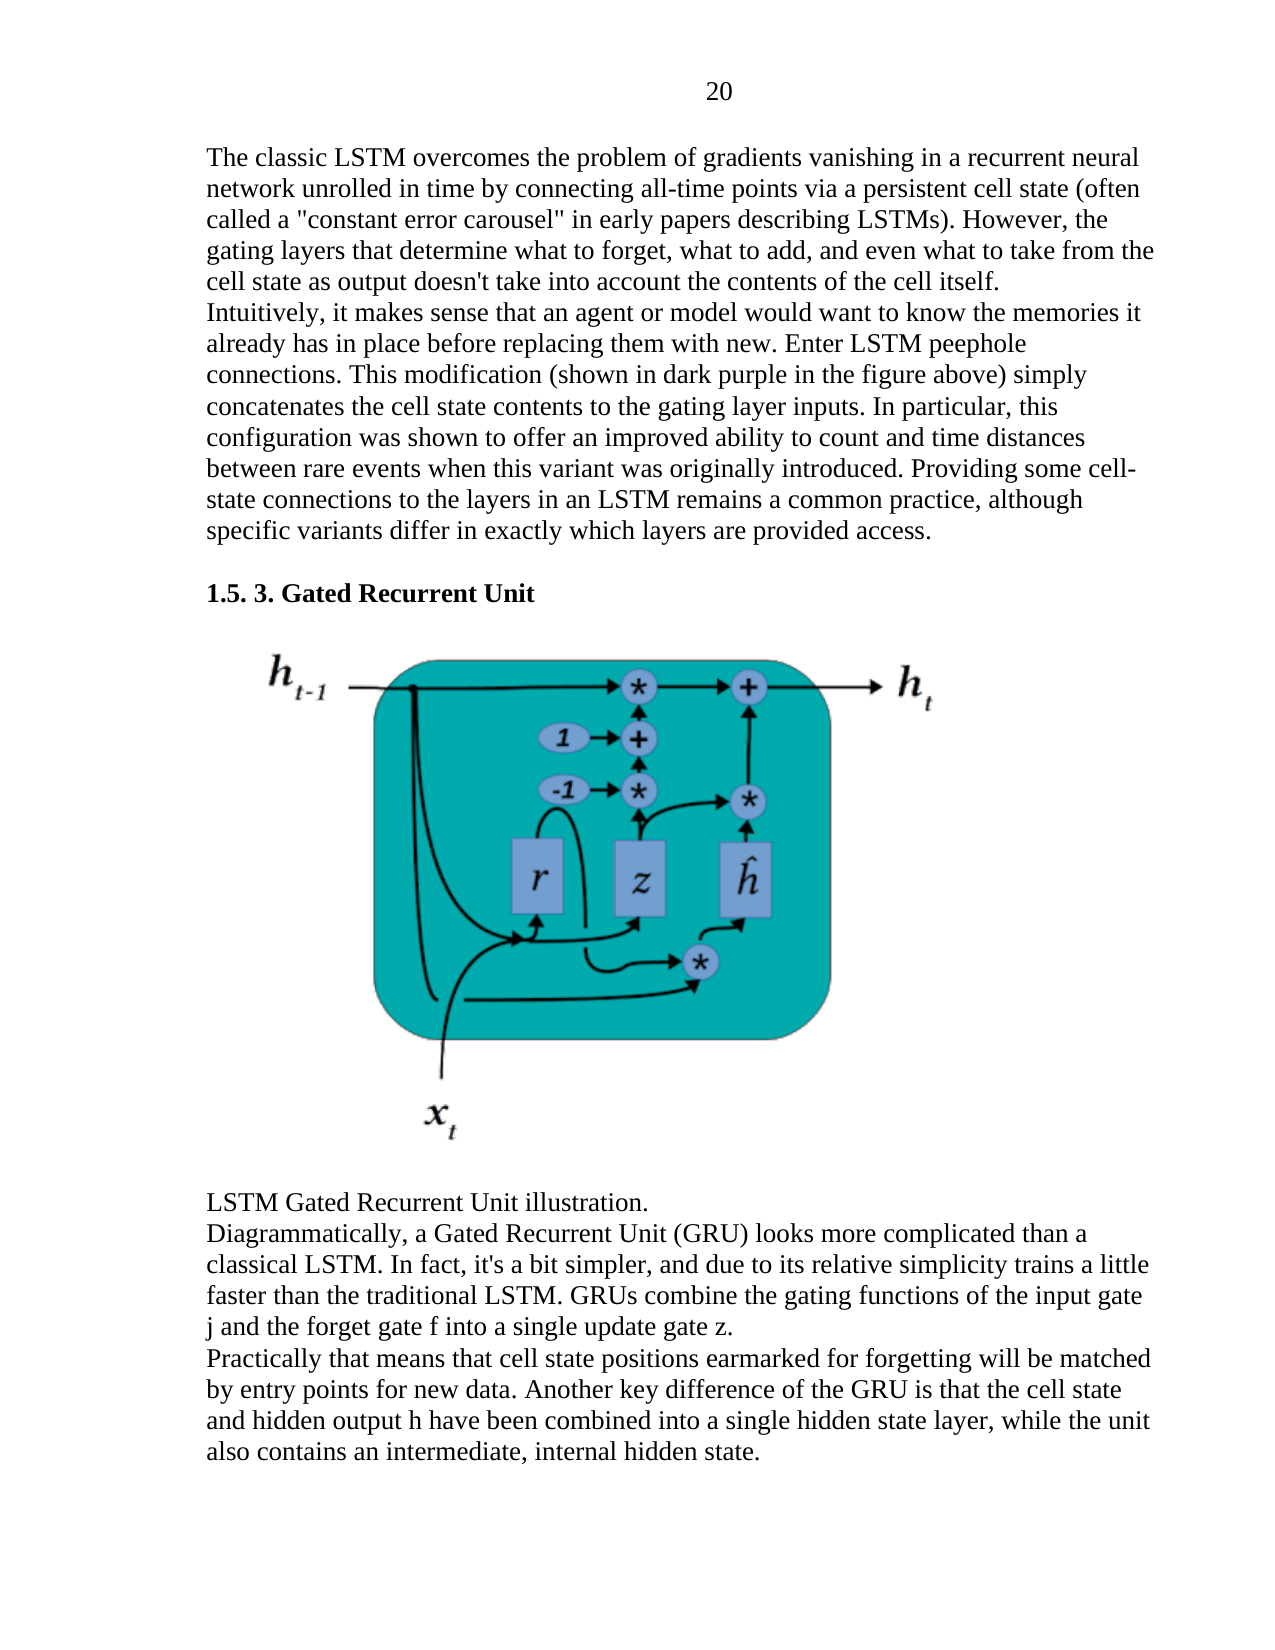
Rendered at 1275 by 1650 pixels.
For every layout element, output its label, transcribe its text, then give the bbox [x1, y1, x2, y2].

text Intuitively, it makes sense that an agent or model would want to know the memories it already has in place before replacing them with new. Enter LSTM peephole connections. This modification (shown in dark purple in the figure above) simply concatenates the cell state contents to the gating layer inputs. In particular, this configuration was shown to offer an improved ability to count and time distances between rare events when this variant was originally introduced. Providing some cell-state connections to the layers in an LSTM remains a common practice, although specific variants differ in exactly which layers are provided access. [206, 296, 1157, 546]
picture [206, 607, 1007, 1186]
text The classic LSTM overcomes the problem of gradients vanishing in a recurrent neural network unrolled in time by connecting all-time points via a persistent cell state (often called a "constant error carousel" in early papers describing LSTMs). However, the gating layers that determine what to forget, what to add, and even what to take from the cell state as output doesn't take into account the contents of the cell itself. [206, 141, 1157, 296]
text Diagrammatically, a Gated Recurrent Unit (GRU) looks more complicated than a classical LSTM. In fact, it's a bit simpler, and due to its relative simplicity trains a little faster than the traditional LSTM. GRUs combine the gating functions of the input gate j and the forget gate f into a single update gate z. [206, 1217, 1157, 1342]
text 1.5. 3. Gated Recurrent Unit [206, 577, 1157, 608]
text LSTM Gated Recurrent Unit illustration. [206, 1186, 1157, 1217]
text Practically that means that cell state positions earmarked for forgetting will be matched by entry points for new data. Another key difference of the GRU is that the cell state and hidden output h have been combined into a single hidden state layer, while the unit also contains an intermediate, internal hidden state. [206, 1342, 1157, 1466]
